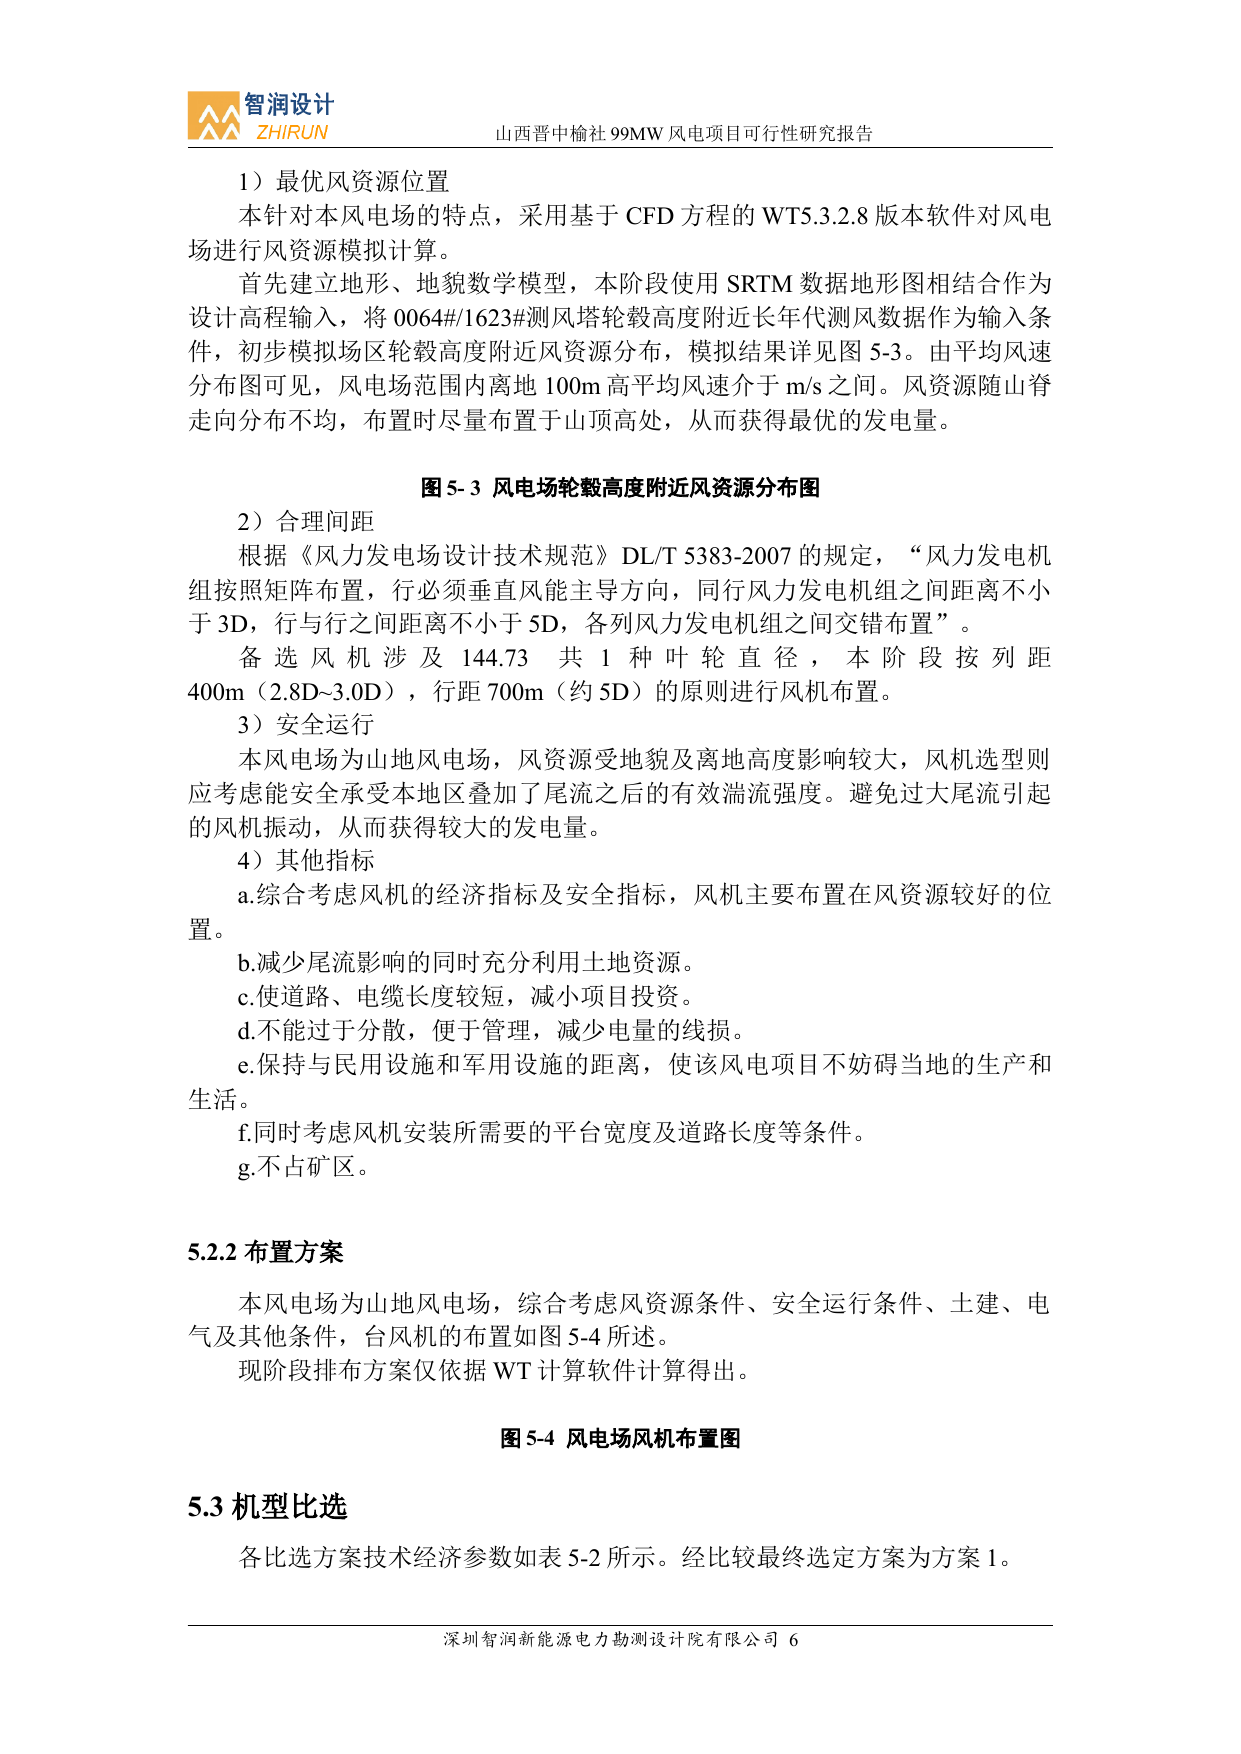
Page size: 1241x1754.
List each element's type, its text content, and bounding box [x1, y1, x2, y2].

picture [187, 88, 335, 141]
text f.同时考虑风机安装所需要的平台宽度及道路长度等条件。 [187, 1115, 1053, 1149]
text 根据《风力发电场设计技术规范》DL/T 5383-2007的规定，“风力发电机组按照矩阵布置，行必须垂直风能主导方向，同行风力发电机组之间距离不小于3D，行与行之间距离不小于5D，各列风力发电机组之间交错布置”。 [187, 537, 1053, 639]
text 现阶段排布方案仅依据WT计算软件计算得出。 [187, 1352, 1053, 1386]
text 本风电场为山地风电场，综合考虑风资源条件、安全运行条件、土建、电气及其他条件，台风机的布置如图5-4所述。 [187, 1284, 1053, 1352]
text g.不占矿区。 [187, 1149, 1053, 1183]
subtitle 5.3 机型比选 [187, 1471, 1053, 1539]
text 2）合理间距 [187, 503, 1053, 537]
text 图5- 3 风电场轮毂高度附近风资源分布图 [187, 469, 1053, 503]
text 4）其他指标 [187, 843, 1053, 877]
text a.综合考虑风机的经济指标及安全指标，风机主要布置在风资源较好的位置。 [187, 877, 1053, 945]
text 备选风机涉及144.73 共1种叶轮直径，本阶段按列距400m（2.8D~3.0D），行距700m（约5D）的原则进行风机布置。 [187, 639, 1053, 707]
text 首先建立地形、地貌数学模型，本阶段使用SRTM数据地形图相结合作为设计高程输入，将0064#/1623#测风塔轮毂高度附近长年代测风数据作为输入条件，初步模拟场区轮毂高度附近风资源分布，模拟结果详见图5-3。由平均风速分布图可见，风电场范围内离地100m高平均风速介于m/s之间。风资源随山脊走向分布不均，布置时尽量布置于山顶高处，从而获得最优的发电量。 [187, 266, 1053, 436]
text 各比选方案技术经济参数如表5-2所示。经比较最终选定方案为方案1。 [187, 1539, 1053, 1573]
text b.减少尾流影响的同时充分利用土地资源。 [187, 945, 1053, 979]
text 本针对本风电场的特点，采用基于CFD方程的WT5.3.2.8版本软件对风电场进行风资源模拟计算。 [187, 198, 1053, 266]
text 1）最优风资源位置 [187, 164, 1053, 198]
text d.不能过于分散，便于管理，减少电量的线损。 [187, 1013, 1053, 1047]
text 3）安全运行 [187, 707, 1053, 741]
text 本风电场为山地风电场，风资源受地貌及离地高度影响较大，风机选型则应考虑能安全承受本地区叠加了尾流之后的有效湍流强度。避免过大尾流引起的风机振动，从而获得较大的发电量。 [187, 741, 1053, 843]
text e.保持与民用设施和军用设施的距离，使该风电项目不妨碍当地的生产和生活。 [187, 1047, 1053, 1115]
text 图5-4 风电场风机布置图 [187, 1420, 1053, 1454]
title 5.2.2 布置方案 [187, 1233, 1053, 1267]
text c.使道路、电缆长度较短，减小项目投资。 [187, 979, 1053, 1013]
